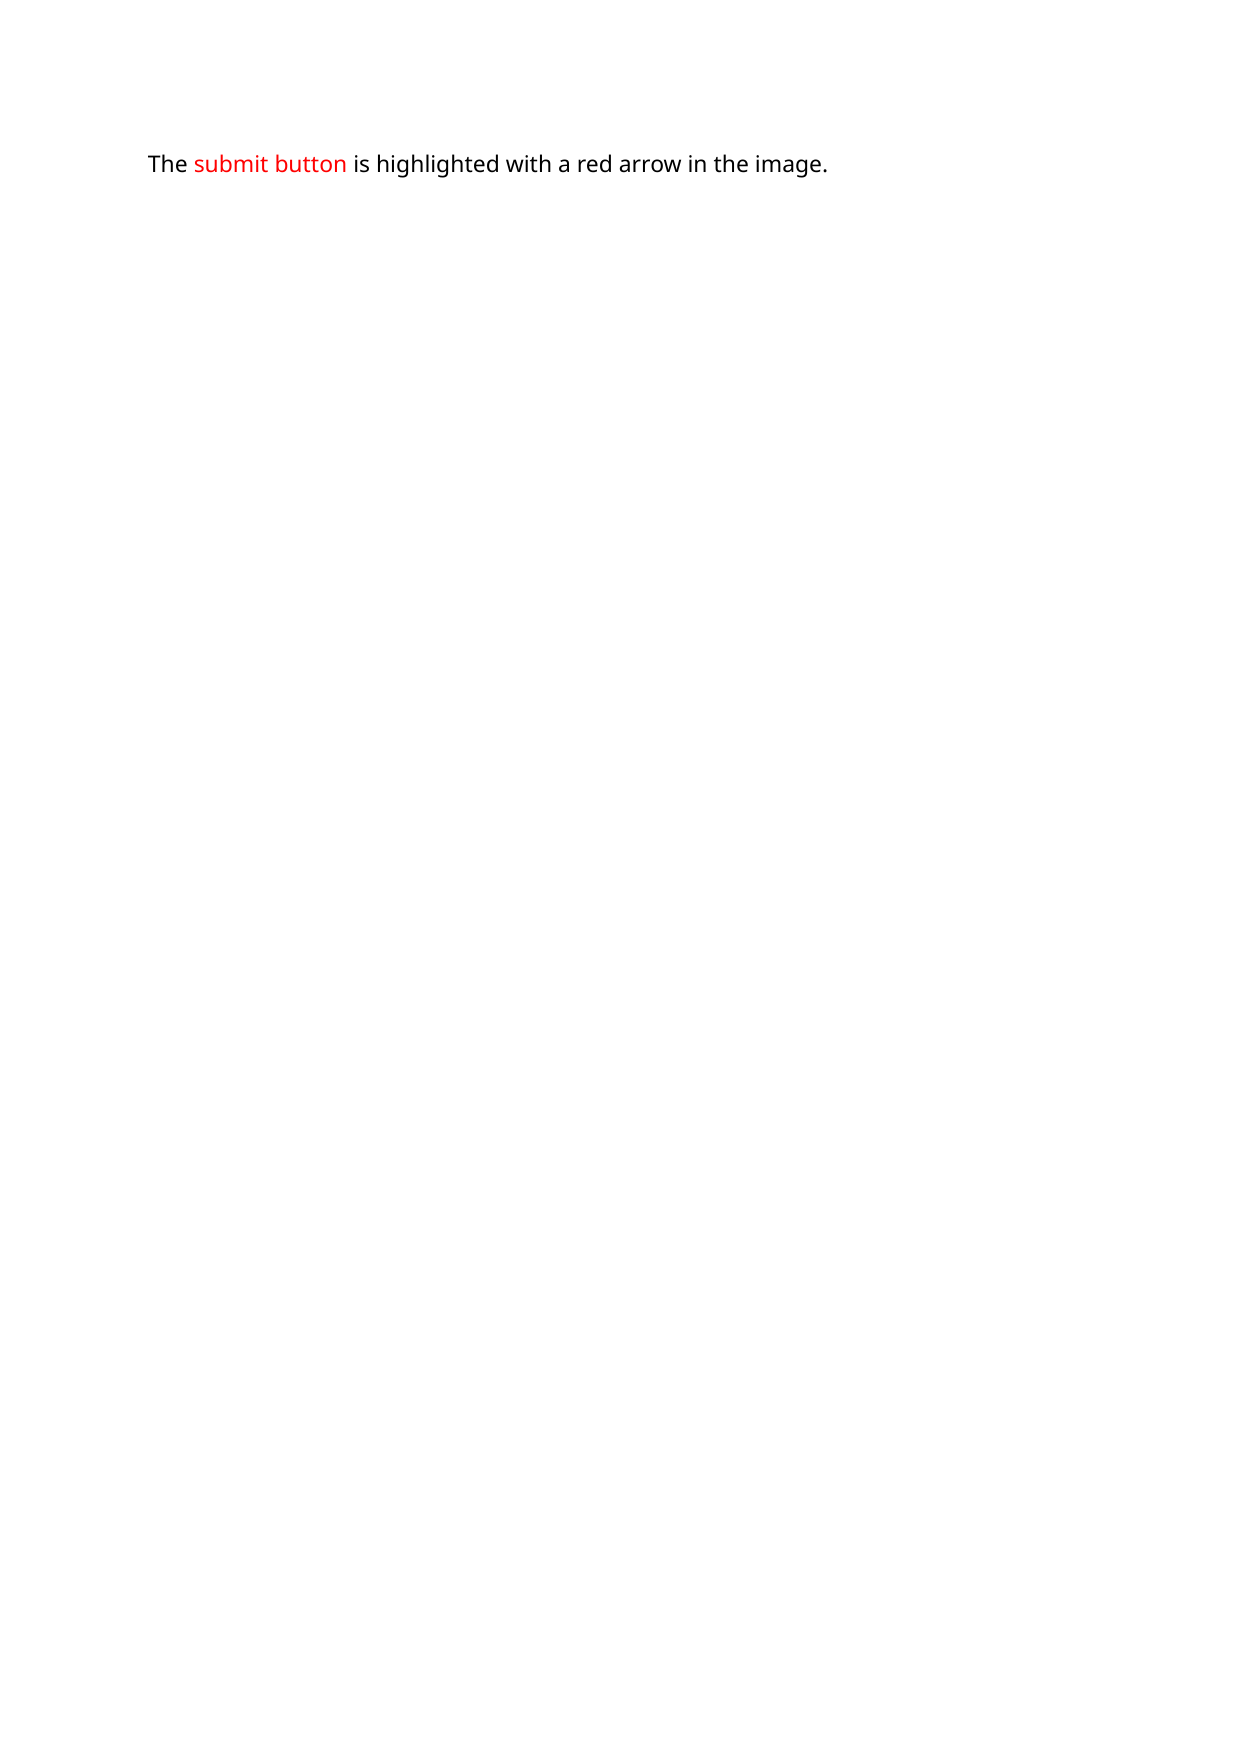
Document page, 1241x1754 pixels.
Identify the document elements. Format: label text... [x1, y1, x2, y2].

text The submit button is highlighted with a red arrow in the image. [148, 148, 1093, 246]
